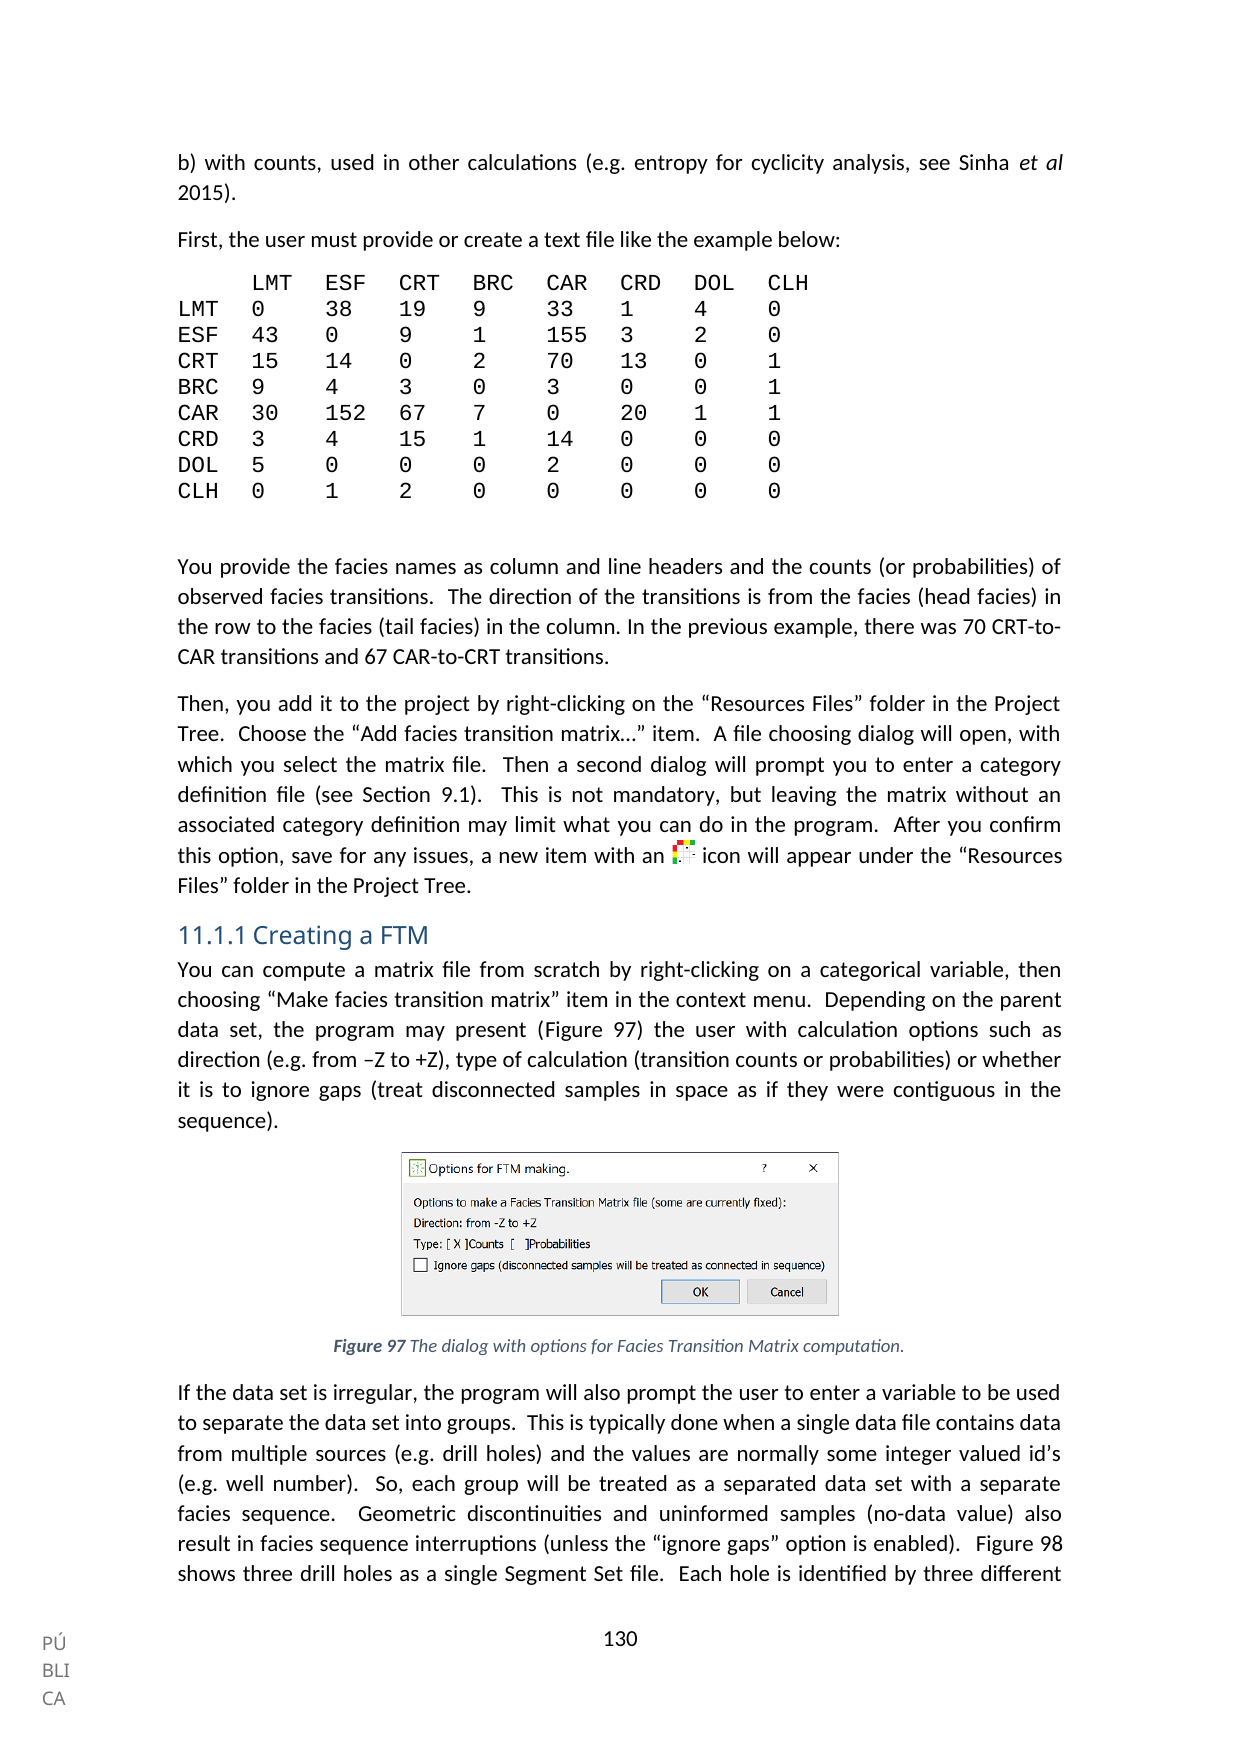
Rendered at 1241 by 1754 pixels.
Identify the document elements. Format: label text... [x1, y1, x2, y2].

text Figure 97 The dialog with options for Facies Transition Matrix computation. [177, 1334, 1063, 1357]
text You provide the facies names as column and line headers and the counts (or probabilities) of observed facies transitions. The direction of the transitions is from the facies (head facies) in the row to the facies (tail facies) in the column. In the previous example, there was 70 CRT-to-CAR transitions and 67 CAR-to-CRT transitions. [177, 552, 1063, 671]
text ESF 43 0 9 1 155 3 2 0 [177, 323, 1063, 349]
text CRD 3 4 15 1 14 0 0 0 [177, 427, 1063, 453]
picture [401, 1152, 839, 1316]
text DOL 5 0 0 0 2 0 0 0 [177, 453, 1063, 479]
picture [672, 840, 696, 864]
subtitle Creating a FTM [177, 918, 1063, 952]
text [177, 1378, 1063, 1587]
text Then, you add it to the project by right-clicking on the “Resources Files” folder in the Project Tree. Choose the “Add facies transition matrix…” item. A file choosing dialog will open, with which you select the matrix file. Then a second dialog will prompt you to enter a category definition file (see Section 9.1). This is not mandatory, but leaving the matrix without an associated category definition may limit what you can do in the program. After you confirm this option, save for any issues, a new item with an icon will appear under the “Resources Files” folder in the Project Tree. [177, 689, 1063, 899]
text CAR 30 152 67 7 0 20 1 1 [177, 401, 1063, 427]
text LMT ESF CRT BRC CAR CRD DOL CLH [177, 272, 1063, 297]
text CRT 15 14 0 2 70 13 0 1 [177, 349, 1063, 375]
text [177, 148, 1063, 206]
text CLH 0 1 2 0 0 0 0 0 [177, 479, 1063, 505]
text BRC 9 4 3 0 3 0 0 1 [177, 375, 1063, 401]
text LMT 0 38 19 9 33 1 4 0 [177, 297, 1063, 323]
text First, the user must provide or create a text file like the example below: [177, 225, 1063, 253]
text You can compute a matrix file from scratch by right-clicking on a categorical variable, then choosing “Make facies transition matrix” item in the context menu. Depending on the parent data set, the program may present (Figure 97) the user with calculation options such as direction (e.g. from –Z to +Z), type of calculation (transition counts or probabilities) or whether it is to ignore gaps (treat disconnected samples in space as if they were contiguous in the sequence). [177, 955, 1063, 1134]
